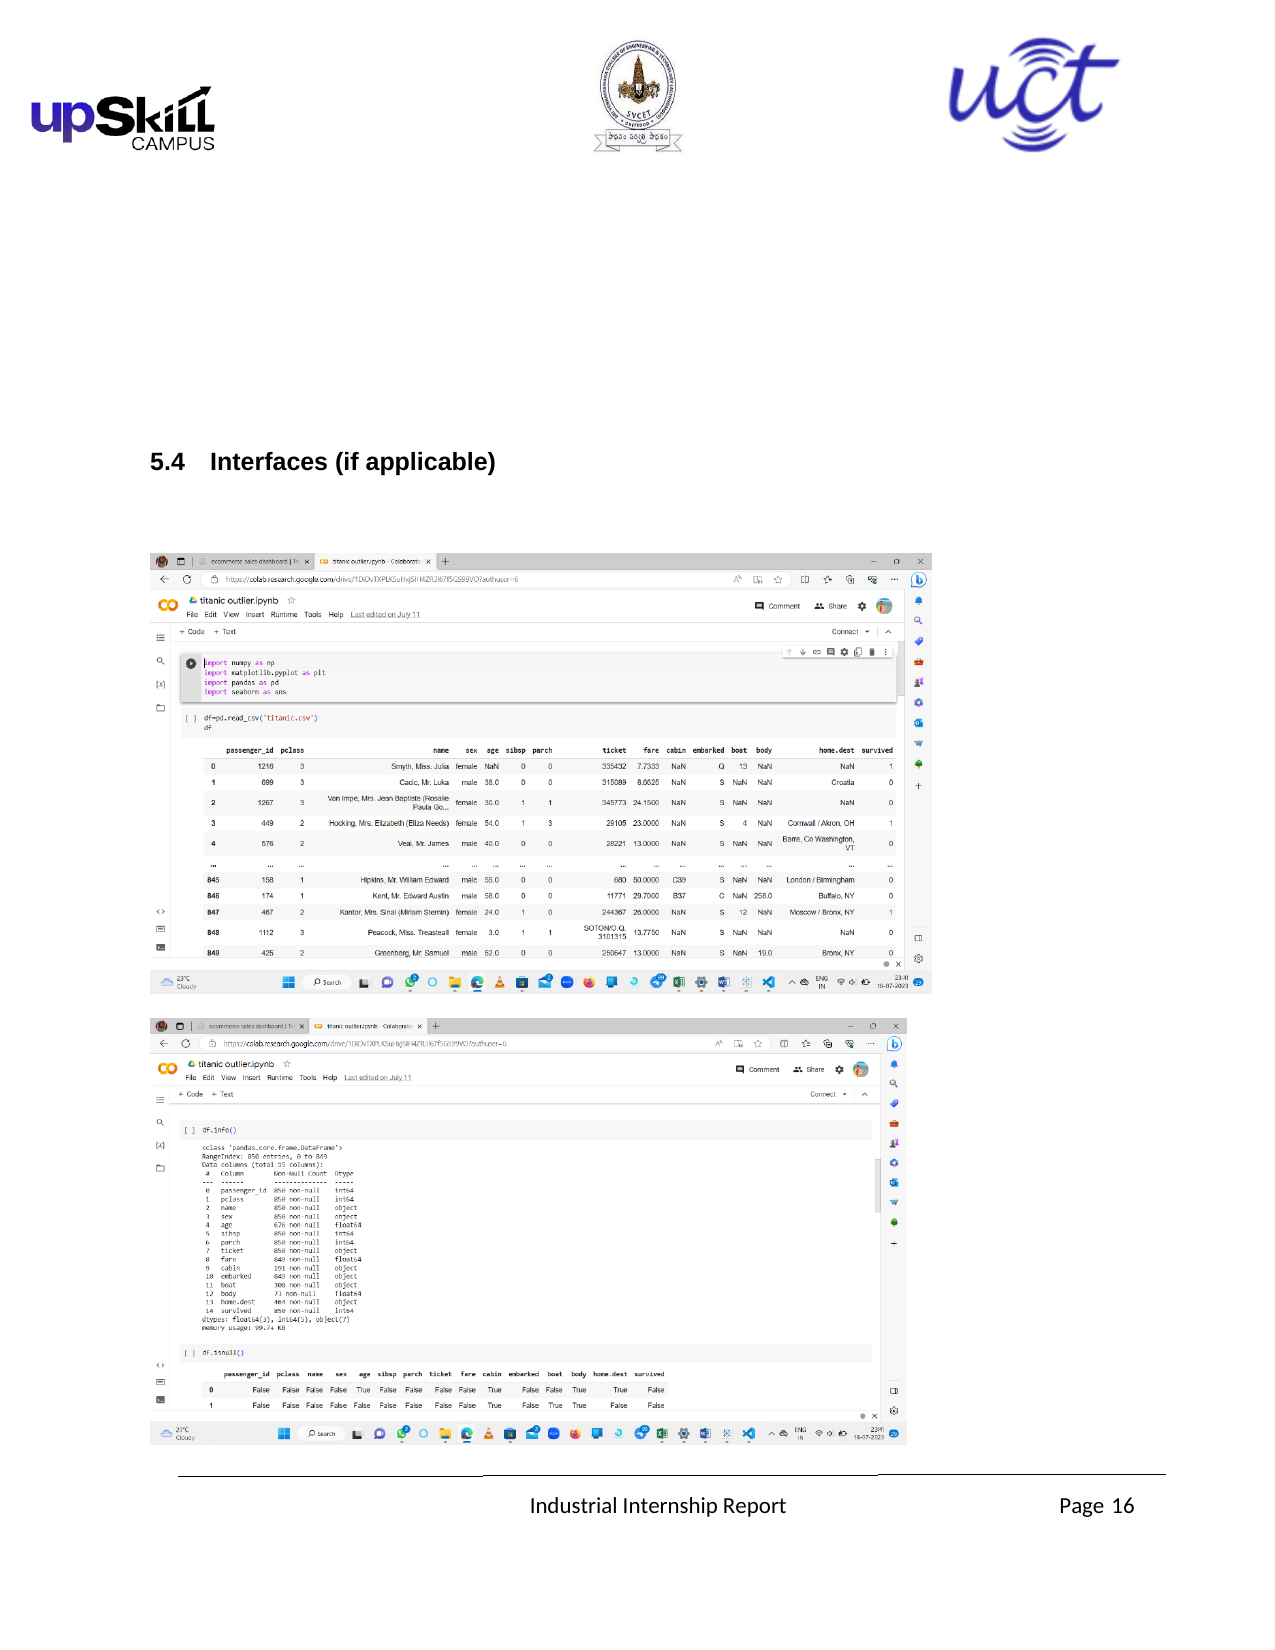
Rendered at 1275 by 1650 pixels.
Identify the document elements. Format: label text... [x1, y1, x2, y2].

picture [946, 28, 1125, 154]
picture [568, 32, 707, 154]
picture [150, 1018, 907, 1445]
picture [0, 73, 246, 154]
subtitle Interfaces (if applicable) [150, 451, 1134, 476]
picture [150, 553, 932, 994]
